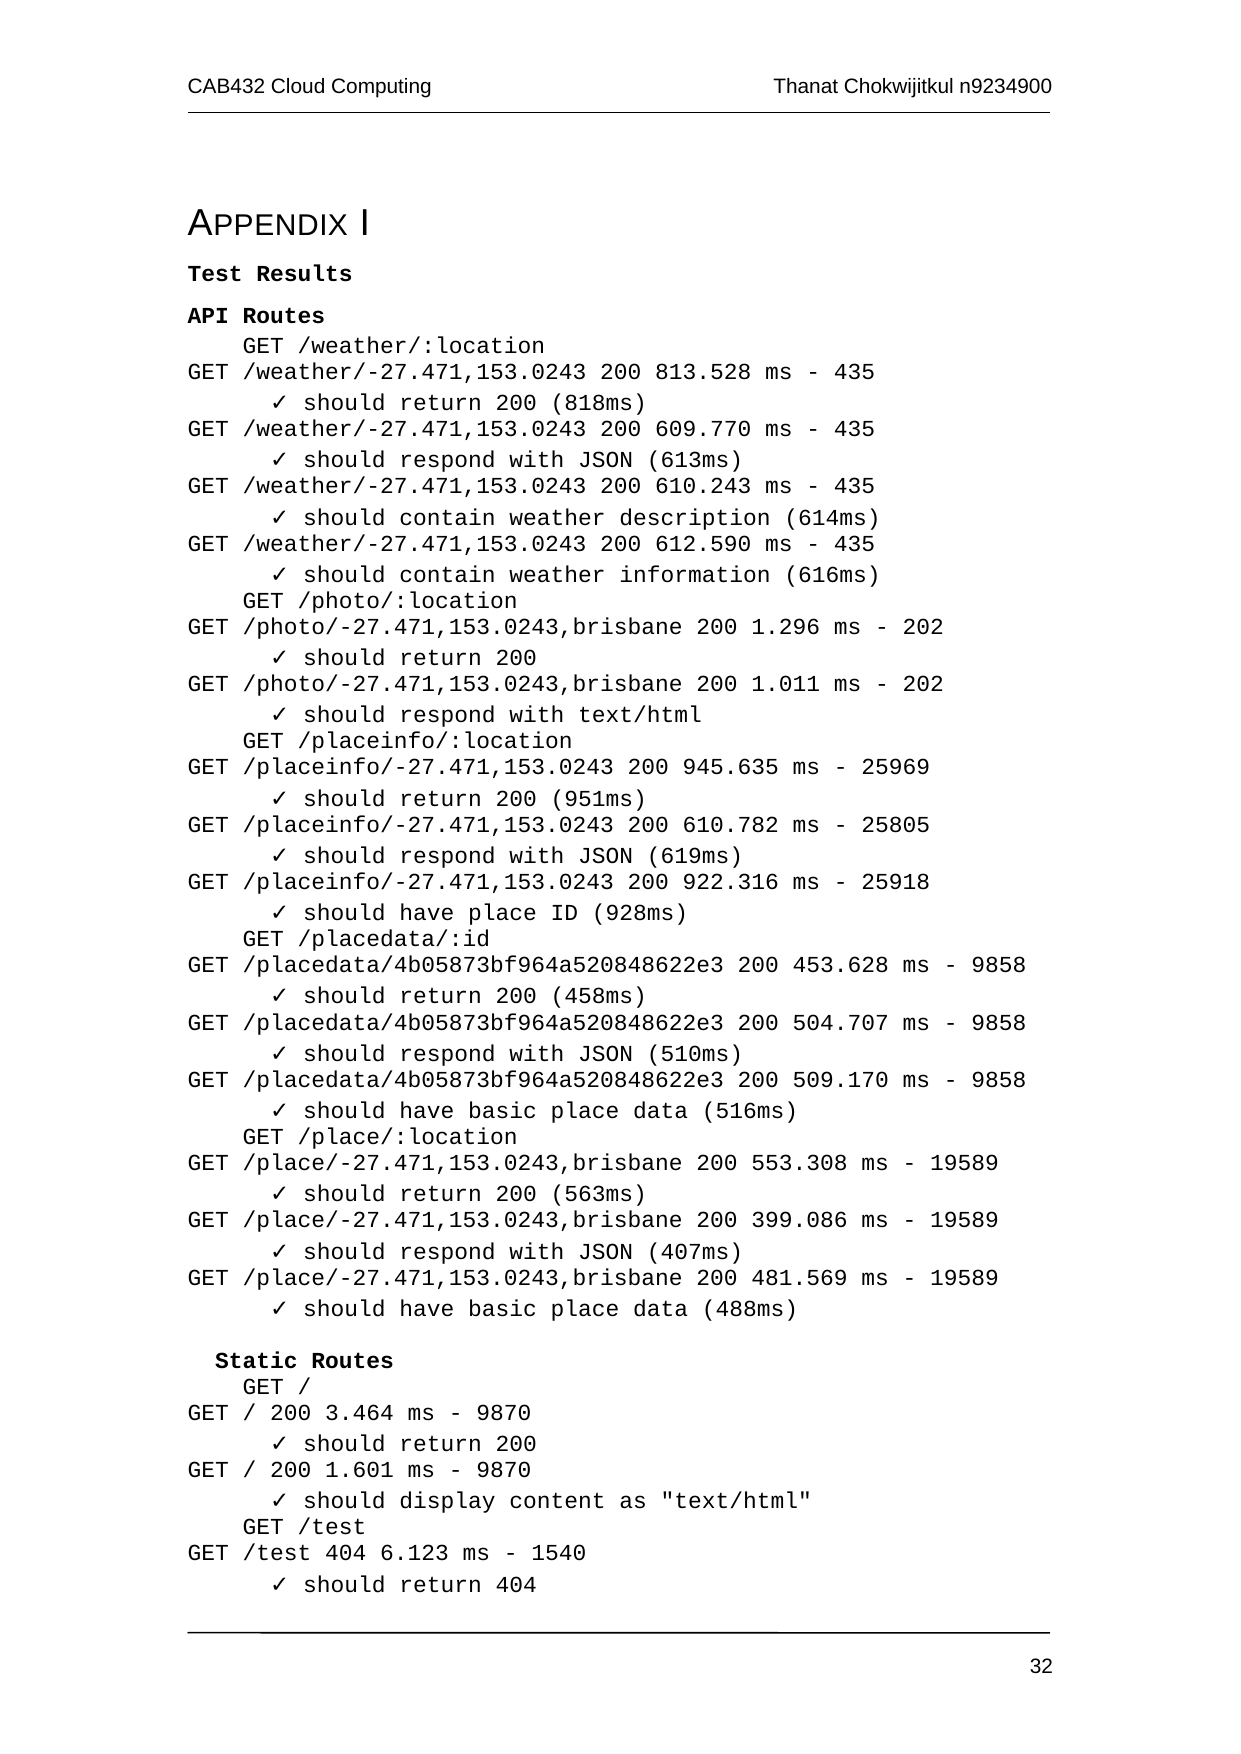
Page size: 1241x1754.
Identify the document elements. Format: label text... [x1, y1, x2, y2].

text GET /placedata/4b05873bf964a520848622e3 200 504.707 ms - 9858 [187, 1011, 1053, 1037]
text GET /placeinfo/-27.471,153.0243 200 922.316 ms - 25918 [187, 870, 1053, 896]
text GET /placedata/4b05873bf964a520848622e3 200 509.170 ms - 9858 [187, 1068, 1053, 1094]
text ✓ should have basic place data (516ms) [187, 1094, 1053, 1125]
text GET /test 404 6.123 ms - 1540 [187, 1542, 1053, 1567]
text GET /test [187, 1516, 1053, 1542]
text ✓ should have place ID (928ms) [187, 896, 1053, 928]
text ✓ should respond with JSON (407ms) [187, 1234, 1053, 1266]
text ✓ should return 404 [187, 1567, 1053, 1599]
subtitle Appendix I [187, 200, 1053, 243]
text GET /photo/:location [187, 589, 1053, 615]
text GET / 200 3.464 ms - 9870 [187, 1401, 1053, 1427]
text GET /placedata/4b05873bf964a520848622e3 200 453.628 ms - 9858 [187, 953, 1053, 979]
text Static Routes [187, 1349, 1053, 1375]
text ✓ should return 200 [187, 641, 1053, 672]
text ✓ should contain weather information (616ms) [187, 558, 1053, 589]
text GET /place/-27.471,153.0243,brisbane 200 399.086 ms - 19589 [187, 1209, 1053, 1234]
text ✓ should respond with JSON (619ms) [187, 839, 1053, 870]
text GET /weather/-27.471,153.0243 200 609.770 ms - 435 [187, 417, 1053, 443]
text GET /placeinfo/-27.471,153.0243 200 610.782 ms - 25805 [187, 813, 1053, 839]
text GET / 200 1.601 ms - 9870 [187, 1458, 1053, 1484]
text ✓ should contain weather description (614ms) [187, 501, 1053, 532]
text ✓ should display content as "text/html" [187, 1484, 1053, 1516]
text GET /photo/-27.471,153.0243,brisbane 200 1.011 ms - 202 [187, 672, 1053, 698]
text GET /weather/-27.471,153.0243 200 612.590 ms - 435 [187, 532, 1053, 558]
text ✓ should return 200 [187, 1427, 1053, 1458]
text Test Results [187, 262, 1053, 288]
text GET /photo/-27.471,153.0243,brisbane 200 1.296 ms - 202 [187, 615, 1053, 641]
text ✓ should have basic place data (488ms) [187, 1292, 1053, 1323]
text ✓ should respond with JSON (613ms) [187, 443, 1053, 475]
text ✓ should return 200 (458ms) [187, 979, 1053, 1011]
text GET /placeinfo/-27.471,153.0243 200 945.635 ms - 25969 [187, 756, 1053, 782]
text GET /placeinfo/:location [187, 730, 1053, 756]
text API Routes [187, 304, 1053, 330]
text GET /weather/:location [187, 334, 1053, 360]
text GET / [187, 1375, 1053, 1401]
text ✓ should return 200 (951ms) [187, 782, 1053, 813]
text ✓ should respond with JSON (510ms) [187, 1037, 1053, 1068]
text GET /weather/-27.471,153.0243 200 610.243 ms - 435 [187, 475, 1053, 501]
text GET /place/-27.471,153.0243,brisbane 200 553.308 ms - 19589 [187, 1151, 1053, 1177]
text ✓ should return 200 (563ms) [187, 1177, 1053, 1209]
text GET /place/:location [187, 1125, 1053, 1151]
text ✓ should respond with text/html [187, 698, 1053, 730]
text ✓ should return 200 (818ms) [187, 386, 1053, 417]
text GET /placedata/:id [187, 928, 1053, 953]
text GET /weather/-27.471,153.0243 200 813.528 ms - 435 [187, 360, 1053, 386]
text GET /place/-27.471,153.0243,brisbane 200 481.569 ms - 19589 [187, 1266, 1053, 1292]
